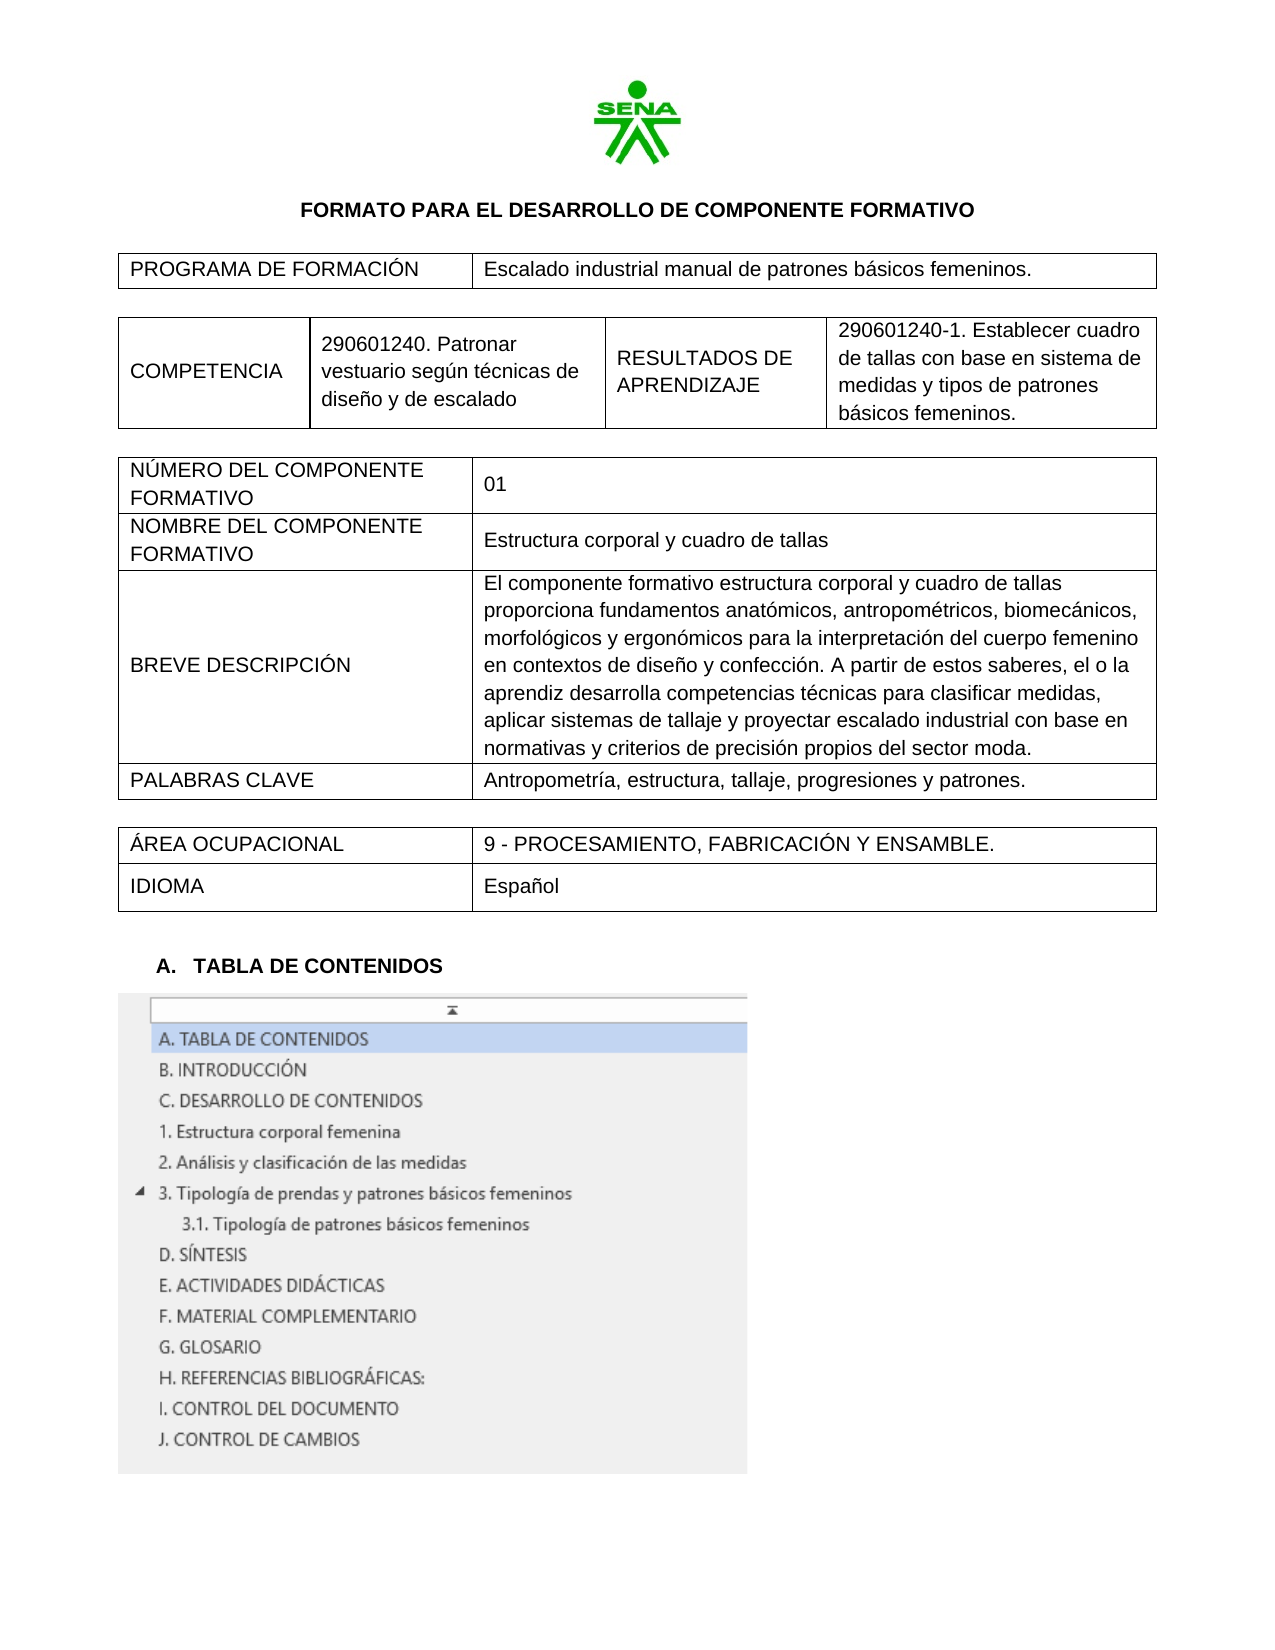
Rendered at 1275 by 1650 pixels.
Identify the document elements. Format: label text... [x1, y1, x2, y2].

table_header PROGRAMA DE FORMACIÓN [119, 254, 472, 288]
picture [588, 75, 687, 172]
table_header 9 - PROCESAMIENTO, FABRICACIÓN Y ENSAMBLE. [473, 828, 1156, 863]
table_cell PALABRAS CLAVE [119, 764, 472, 799]
picture [118, 993, 748, 1474]
table_cell Español [473, 864, 1156, 911]
text FORMATO PARA EL DESARROLLO DE COMPONENTE FORMATIVO [118, 198, 1157, 222]
table_header 290601240-1. Establecer cuadro de tallas con base en sistema de medidas y tipos de patrones básicos femeninos. [827, 318, 1156, 428]
table_header RESULTADOS DE APRENDIZAJE [606, 318, 826, 428]
table_cell El componente formativo estructura corporal y cuadro de tallas proporciona fundamentos anatómicos, antropométricos, biomecánicos, morfológicos y ergonómicos para la interpretación del cuerpo femenino en contextos de diseño y confección. A partir de estos saberes, el o la aprendiz desarrolla competencias técnicas para clasificar medidas, aplicar sistemas de tallaje y proyectar escalado industrial con base en normativas y criterios de precisión propios del sector moda. [473, 571, 1156, 763]
table_header 290601240. Patronar vestuario según técnicas de diseño y de escalado [311, 318, 605, 428]
table_cell BREVE DESCRIPCIÓN [119, 571, 472, 763]
table_cell Antropometría, estructura, tallaje, progresiones y patrones. [473, 764, 1156, 799]
table_header 01 [473, 458, 1156, 513]
table_header NÚMERO DEL COMPONENTE FORMATIVO [119, 458, 472, 513]
subtitle TABLA DE CONTENIDOS [156, 954, 1157, 978]
table_header COMPETENCIA [119, 318, 309, 428]
table_cell NOMBRE DEL COMPONENTE FORMATIVO [119, 514, 472, 569]
table_cell IDIOMA [119, 864, 472, 911]
table_cell Estructura corporal y cuadro de tallas [473, 514, 1156, 569]
table_header Escalado industrial manual de patrones básicos femeninos. [473, 254, 1156, 288]
table_header ÁREA OCUPACIONAL [119, 828, 472, 863]
